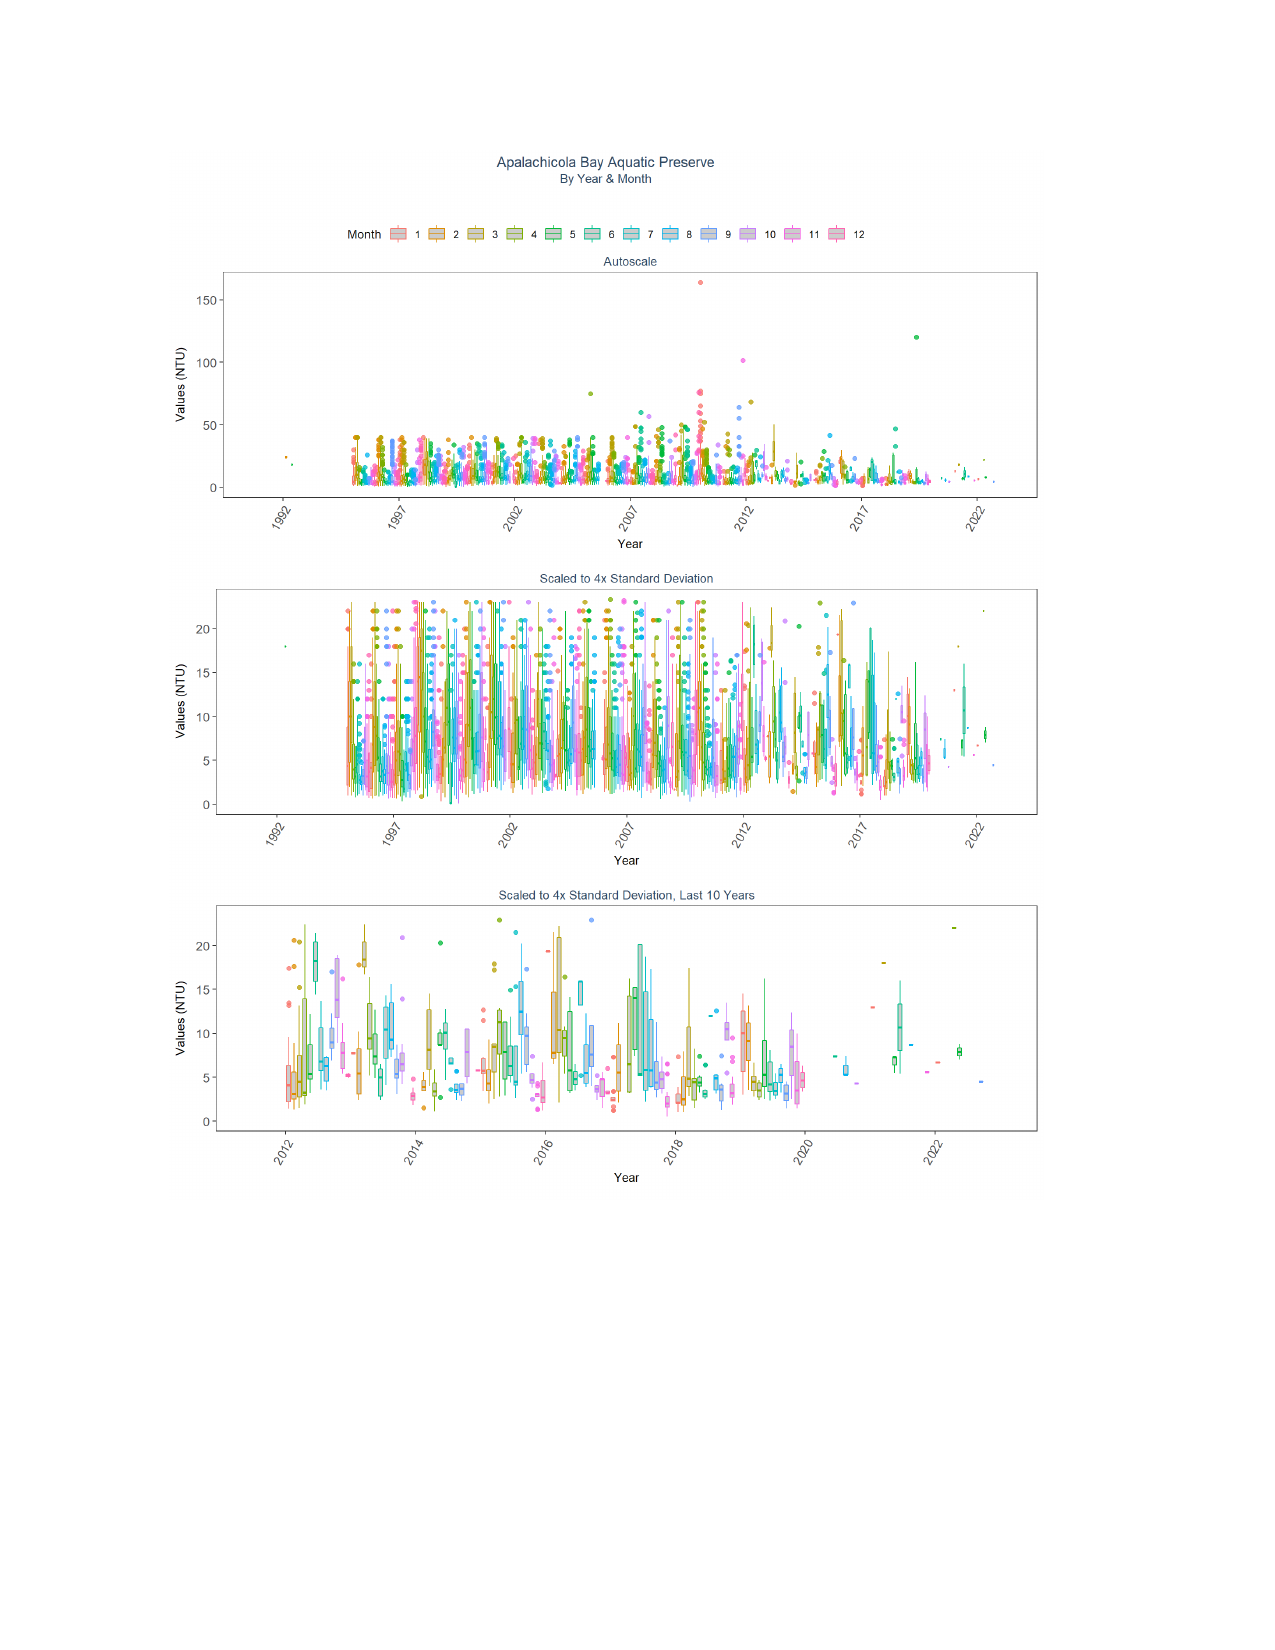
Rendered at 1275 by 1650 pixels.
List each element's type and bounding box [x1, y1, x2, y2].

picture [168, 150, 1044, 1200]
